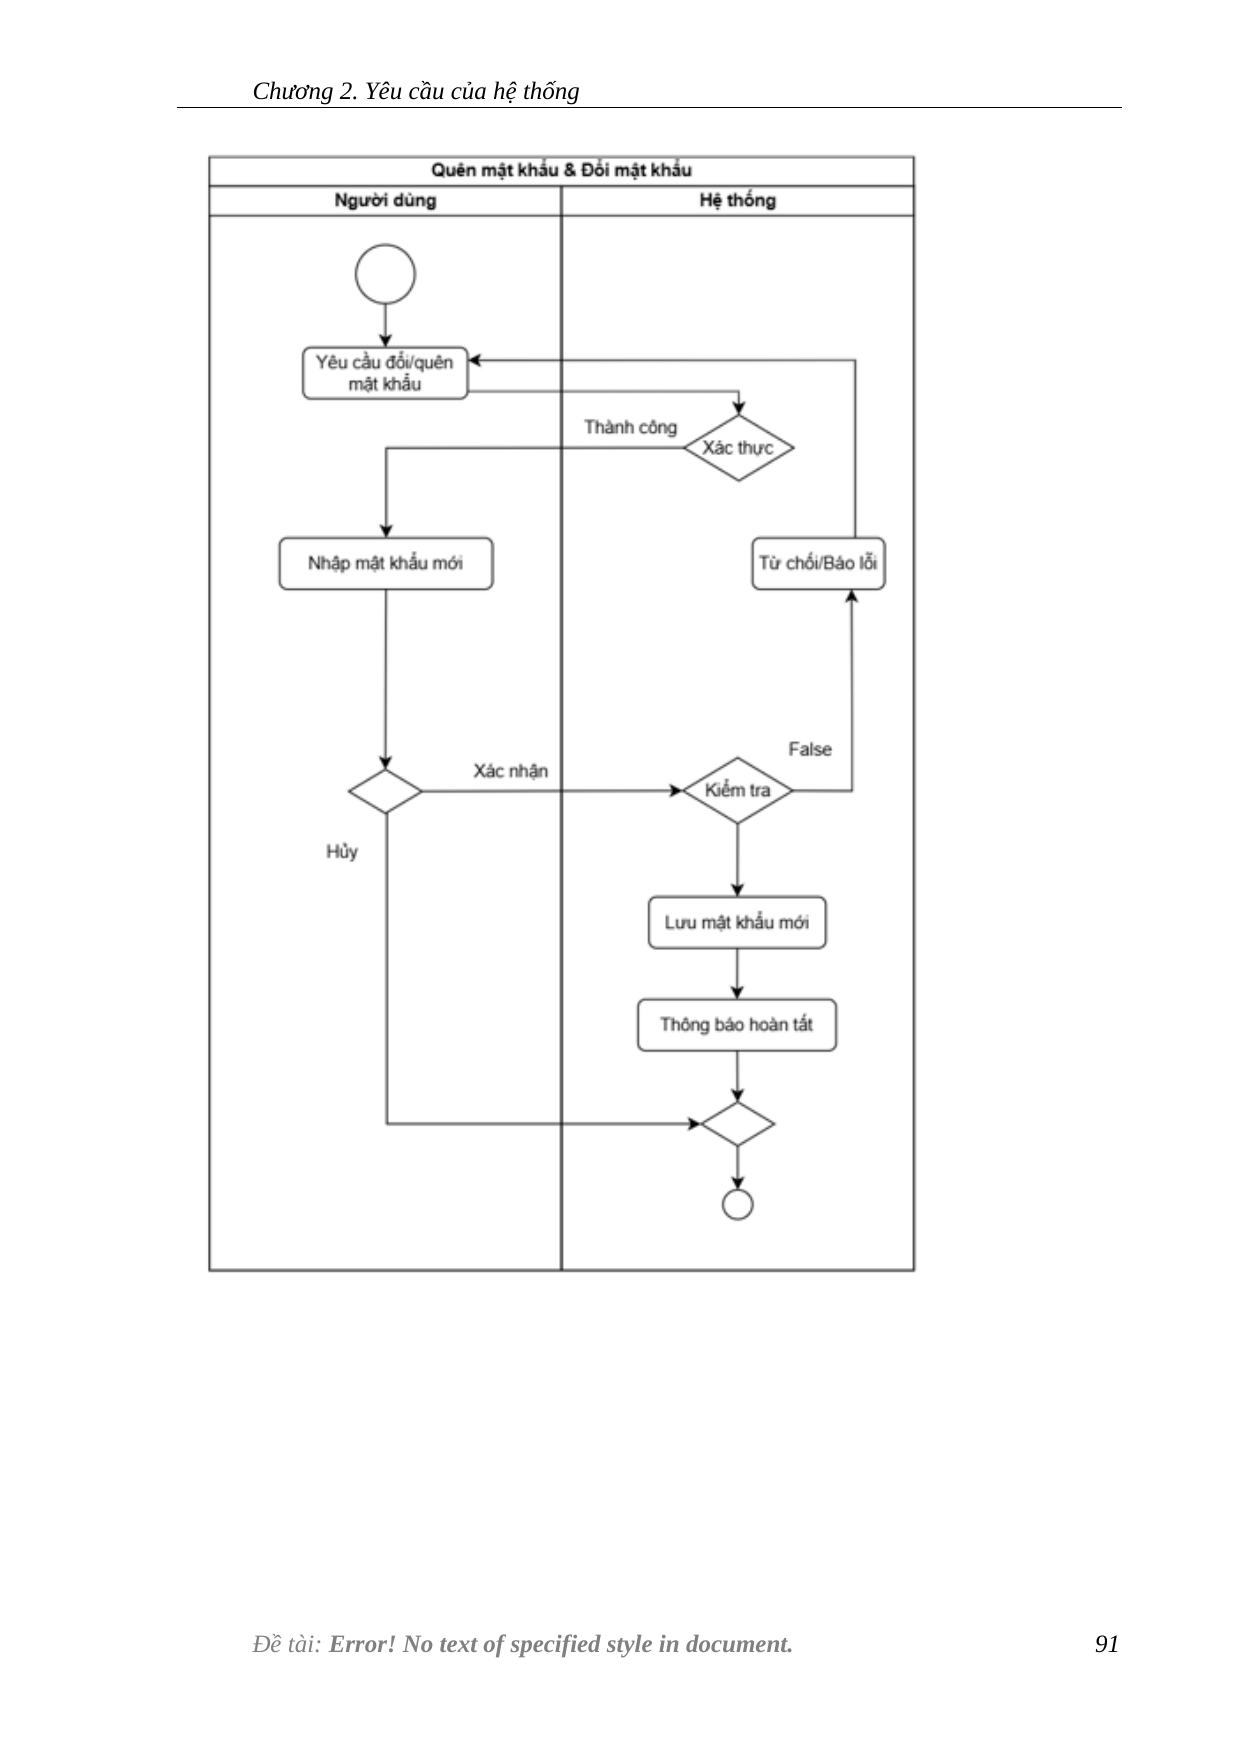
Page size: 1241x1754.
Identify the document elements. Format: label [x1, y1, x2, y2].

picture [177, 130, 929, 1297]
